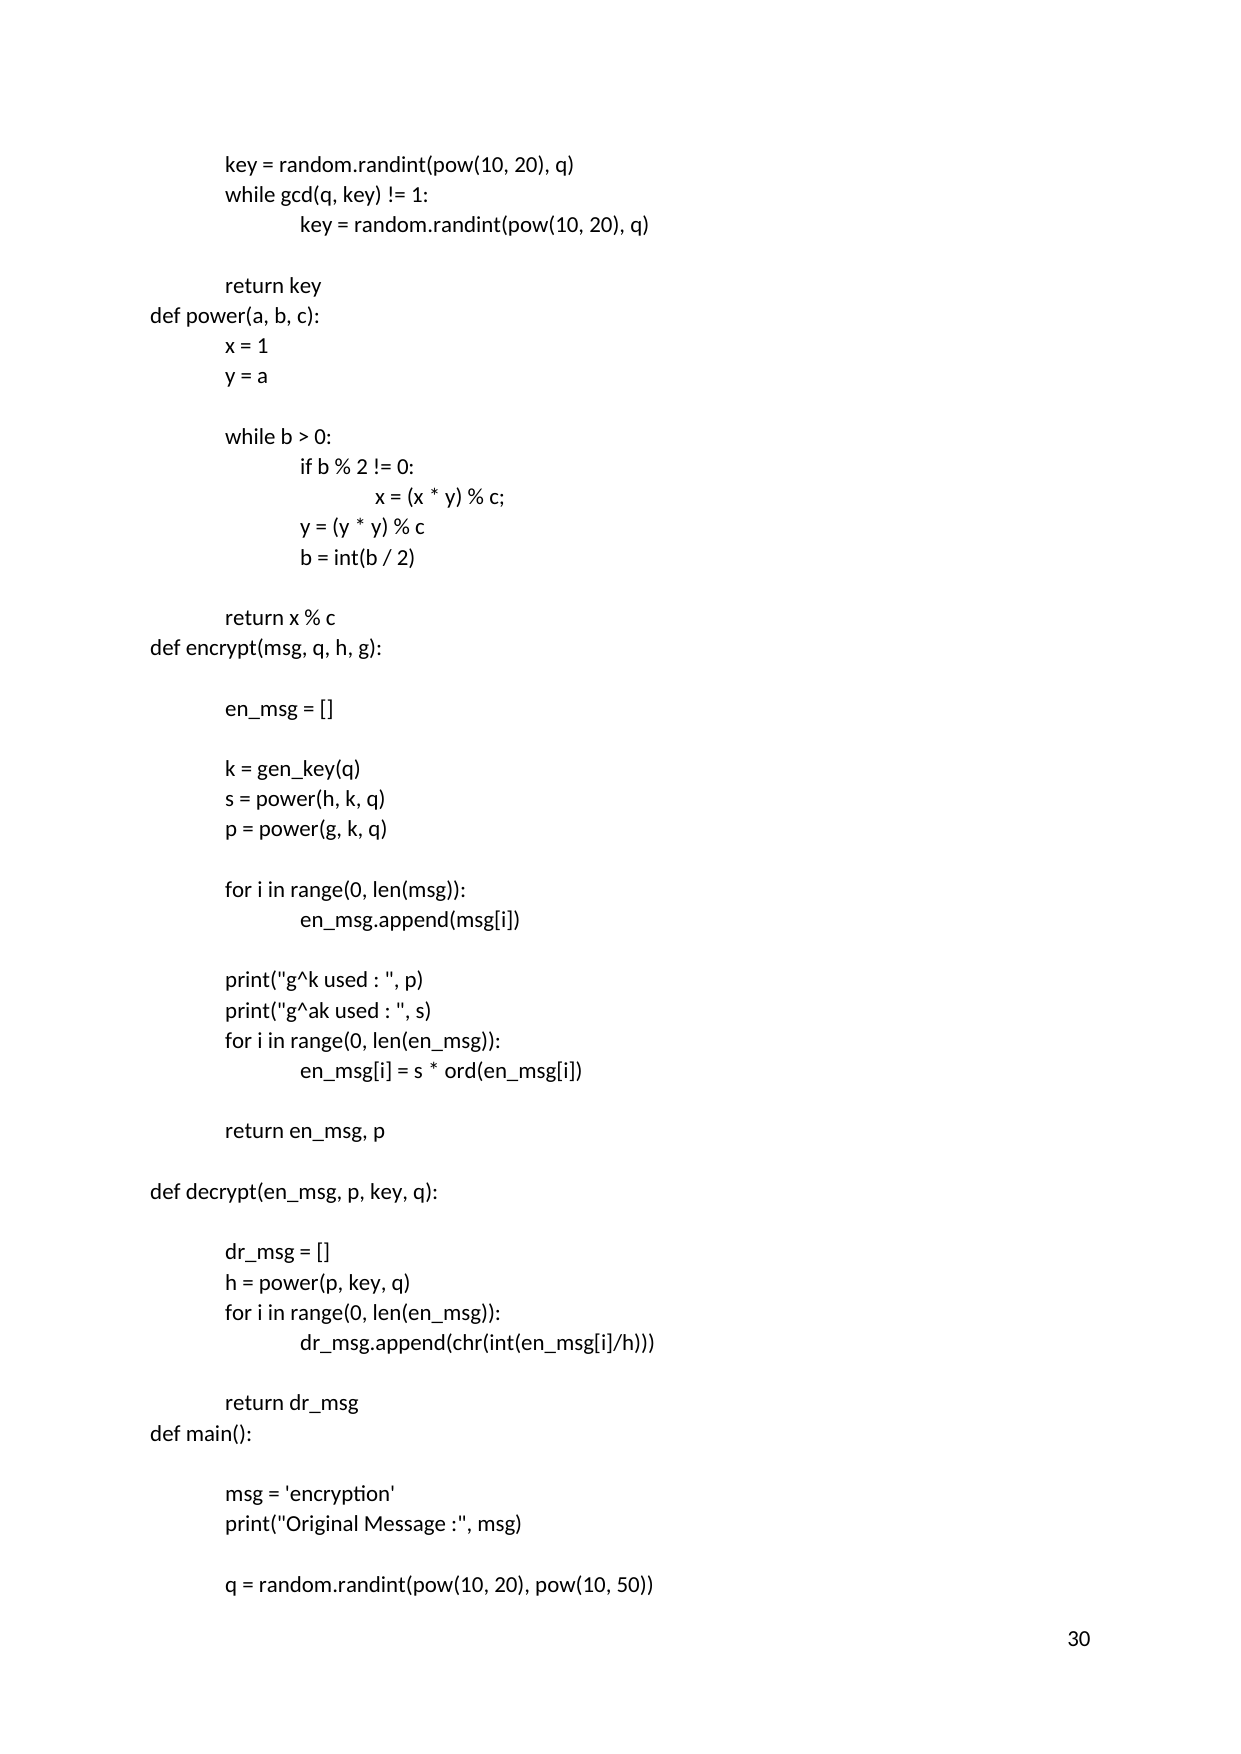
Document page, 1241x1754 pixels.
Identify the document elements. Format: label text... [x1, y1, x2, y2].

text x = 1 [150, 331, 1090, 359]
text k = gen_key(q) [150, 754, 1090, 782]
text y = (y * y) % c [150, 512, 1090, 541]
text while b > 0: [150, 422, 1090, 450]
text return x % c [150, 603, 1090, 631]
text def encrypt(msg, q, h, g): [150, 633, 1090, 661]
text def decrypt(en_msg, p, key, q): [150, 1177, 1090, 1205]
text def power(a, b, c): [150, 301, 1090, 329]
text key = random.randint(pow(10, 20), q) [150, 150, 1090, 178]
text b = int(b / 2) [150, 543, 1090, 571]
text print("g^k used : ", p) [150, 966, 1090, 994]
text while gcd(q, key) != 1: [150, 180, 1090, 208]
text return dr_msg [150, 1388, 1090, 1417]
text en_msg.append(msg[i]) [150, 905, 1090, 933]
text p = power(g, k, q) [150, 814, 1090, 843]
text print("Original Message :", msg) [150, 1509, 1090, 1537]
text return key [150, 271, 1090, 299]
text if b % 2 != 0: [150, 452, 1090, 480]
text print("g^ak used : ", s) [150, 996, 1090, 1024]
text for i in range(0, len(en_msg)): [150, 1298, 1090, 1326]
text msg = 'encryption' [150, 1479, 1090, 1507]
text h = power(p, key, q) [150, 1268, 1090, 1296]
text dr_msg.append(chr(int(en_msg[i]/h))) [150, 1328, 1090, 1356]
text def main(): [150, 1419, 1090, 1447]
text q = random.randint(pow(10, 20), pow(10, 50)) [150, 1570, 1090, 1598]
text for i in range(0, len(msg)): [150, 875, 1090, 903]
text for i in range(0, len(en_msg)): [150, 1026, 1090, 1054]
text key = random.randint(pow(10, 20), q) [150, 210, 1090, 238]
text en_msg = [] [150, 694, 1090, 722]
text x = (x * y) % c; [150, 482, 1090, 510]
text return en_msg, p [150, 1117, 1090, 1145]
text s = power(h, k, q) [150, 784, 1090, 812]
text y = a [150, 361, 1090, 389]
text dr_msg = [] [150, 1237, 1090, 1266]
text en_msg[i] = s * ord(en_msg[i]) [150, 1056, 1090, 1084]
